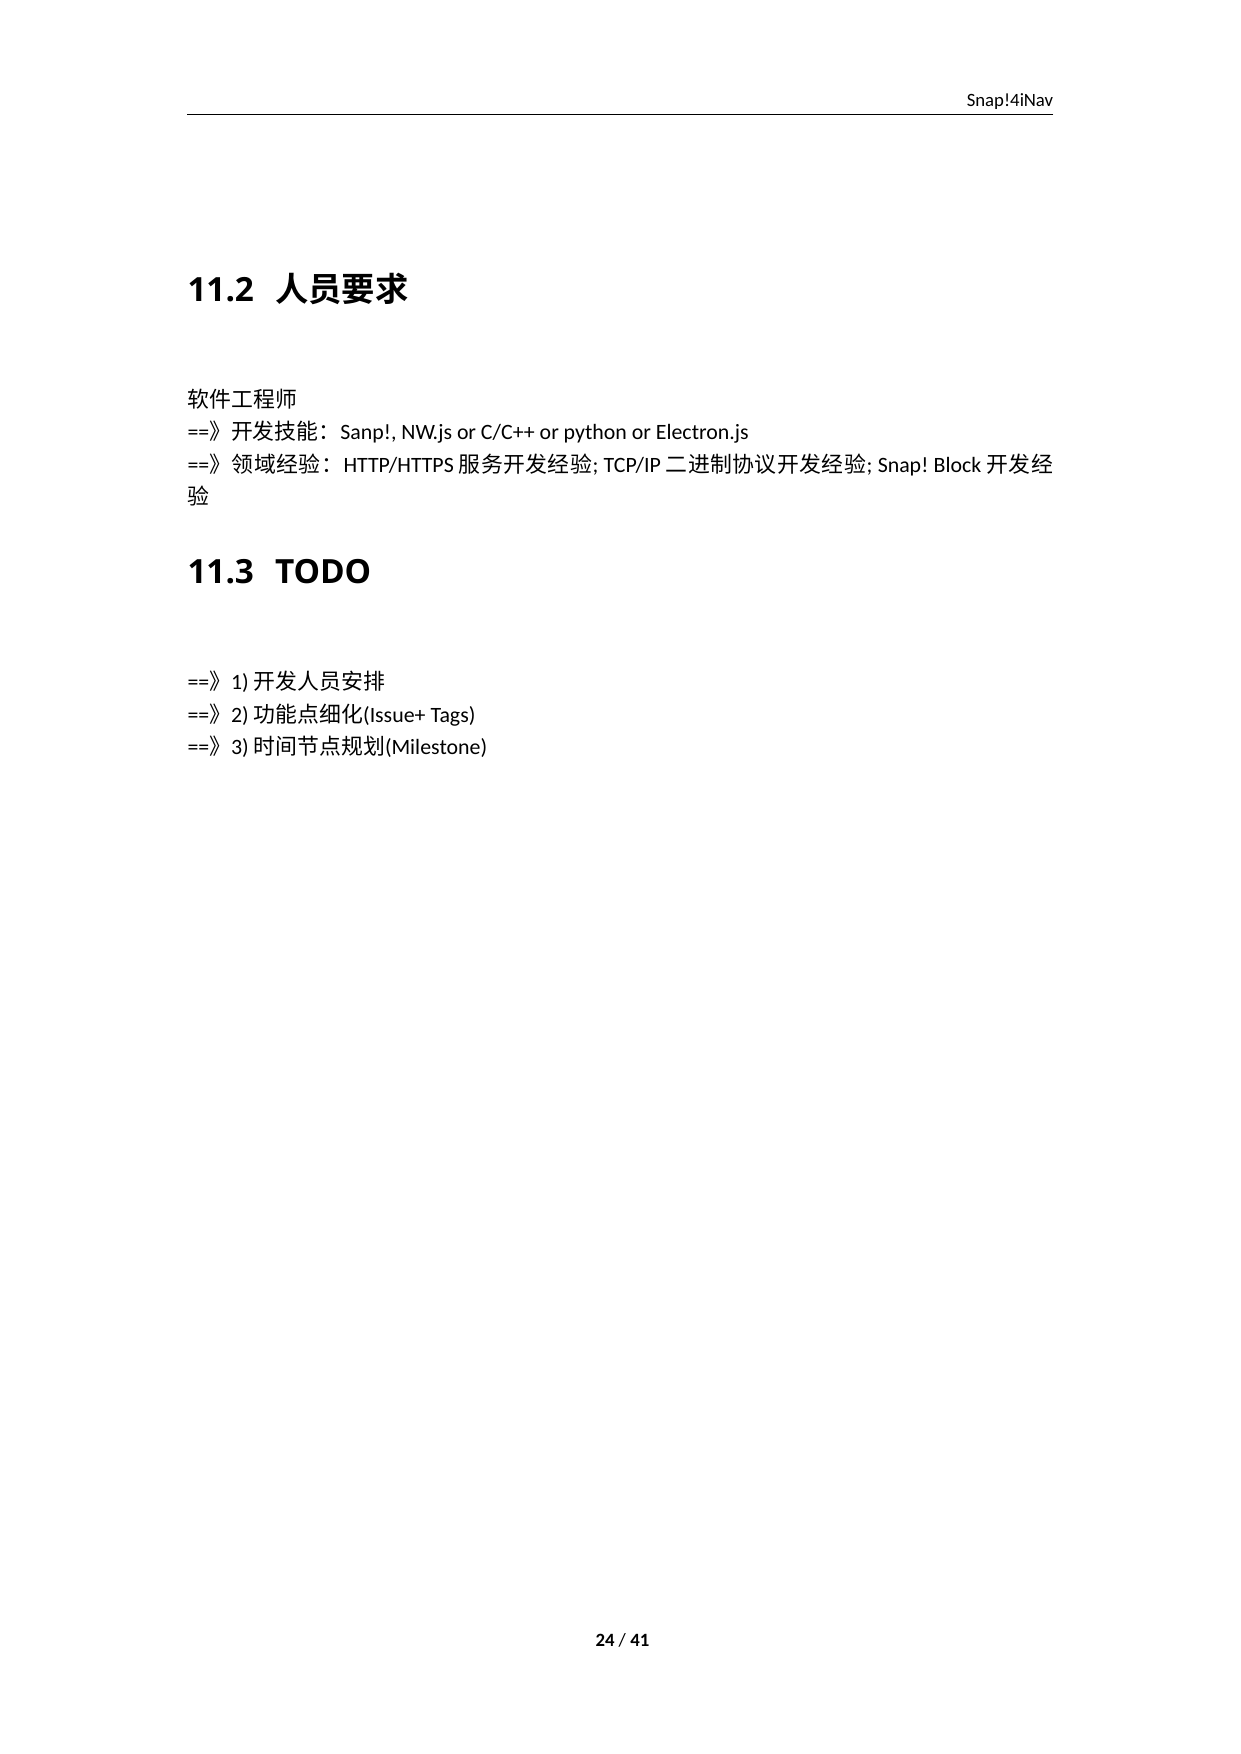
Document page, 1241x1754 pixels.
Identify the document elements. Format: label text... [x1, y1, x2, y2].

text ==》开发技能：Sanp!, NW.js or C/C++ or python or Electron.js [187, 414, 1053, 446]
text ==》领域经验：HTTP/HTTPS服务开发经验; TCP/IP二进制协议开发经验; Snap! Block开发经验 [187, 446, 1053, 511]
text ==》3) 时间节点规划(Milestone) [187, 729, 1053, 761]
subtitle TODO [187, 538, 1053, 603]
text ==》1) 开发人员安排 [187, 664, 1053, 696]
text ==》2) 功能点细化(Issue+ Tags) [187, 696, 1053, 729]
text 软件工程师 [187, 381, 1053, 414]
subtitle 人员要求 [187, 254, 1053, 319]
